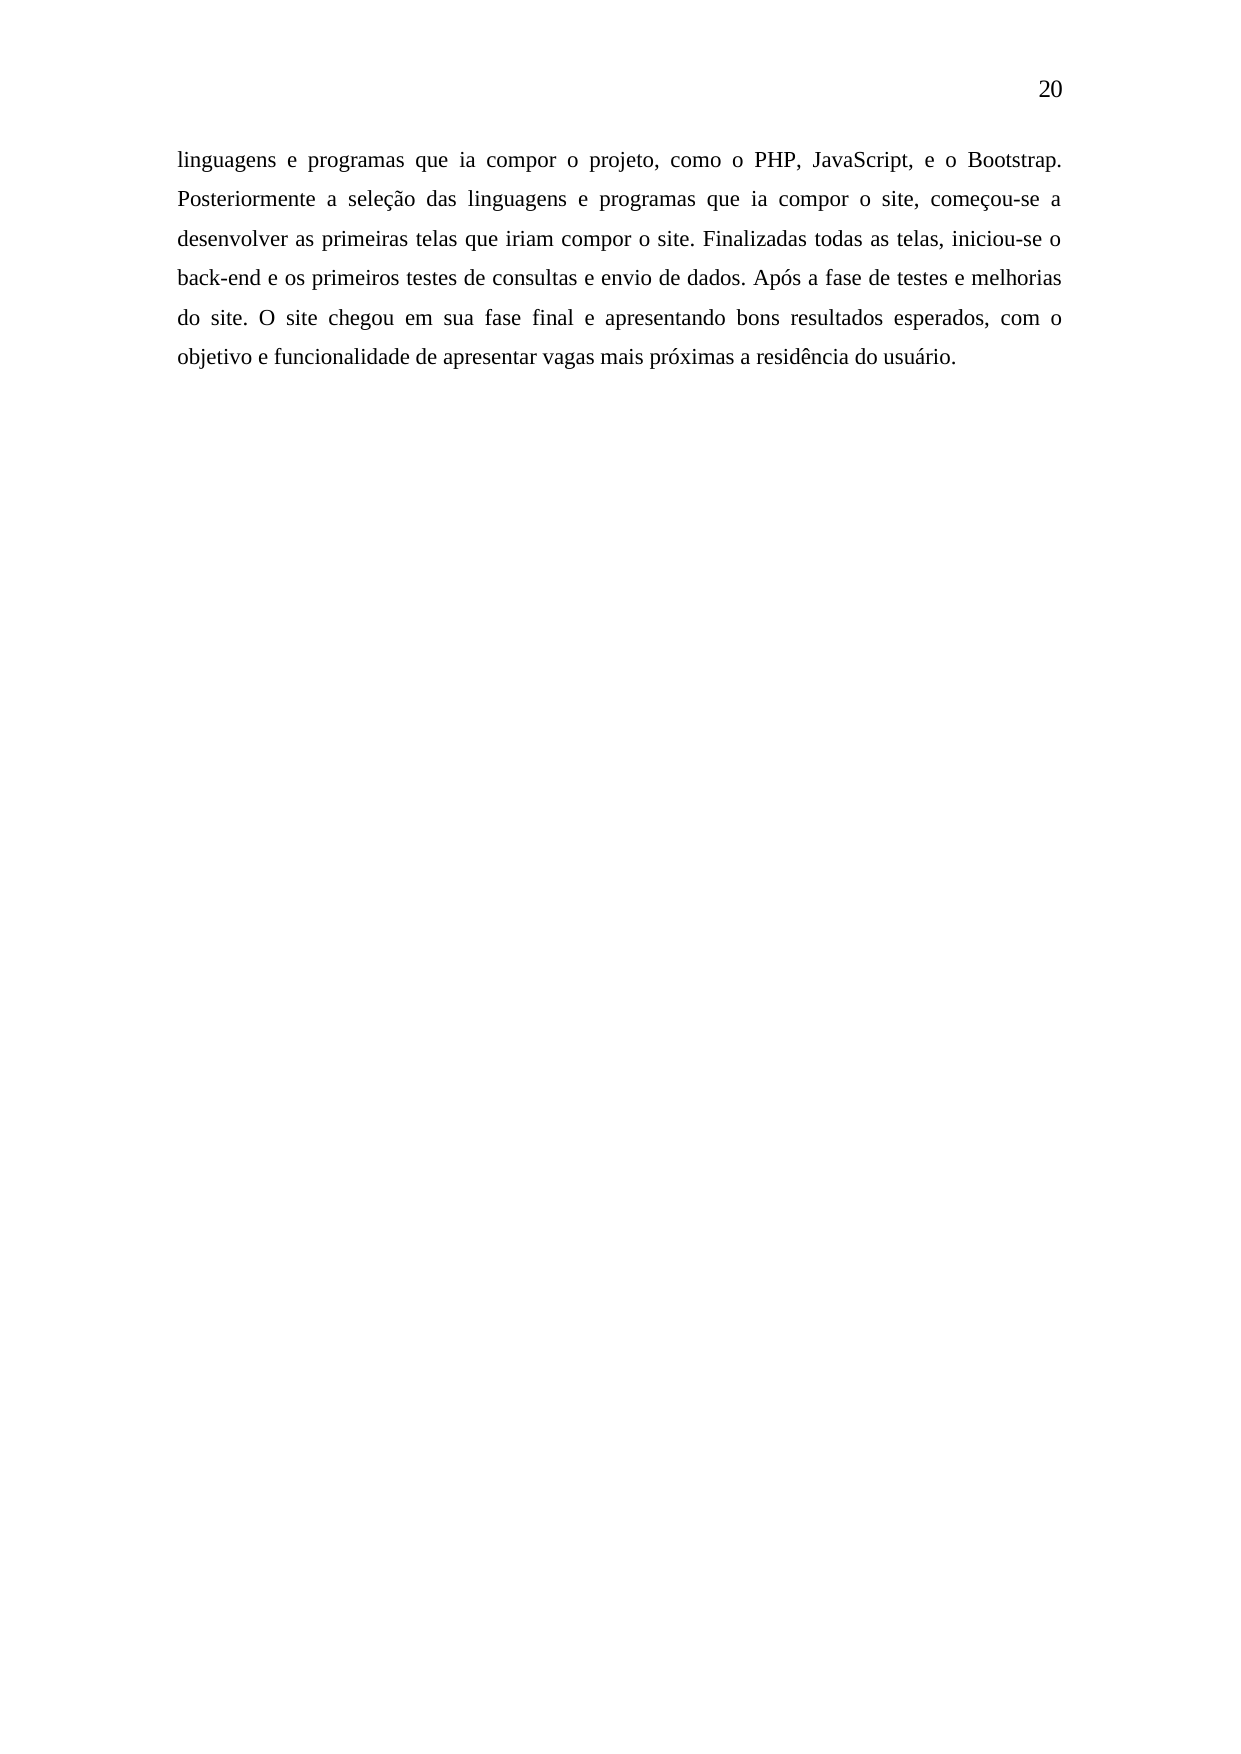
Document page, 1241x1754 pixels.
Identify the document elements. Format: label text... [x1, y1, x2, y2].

text linguagens e programas que ia compor o projeto, como o PHP, JavaScript, e o Bootstrap. Posteriormente a seleção das linguagens e programas que ia compor o site, começou-se a desenvolver as primeiras telas que iriam compor o site. Finalizadas todas as telas, iniciou-se o back-end e os primeiros testes de consultas e envio de dados. Após a fase de testes e melhorias do site. O site chegou em sua fase final e apresentando bons resultados esperados, com o objetivo e funcionalidade de apresentar vagas mais próximas a residência do usuário. [177, 146, 1063, 369]
